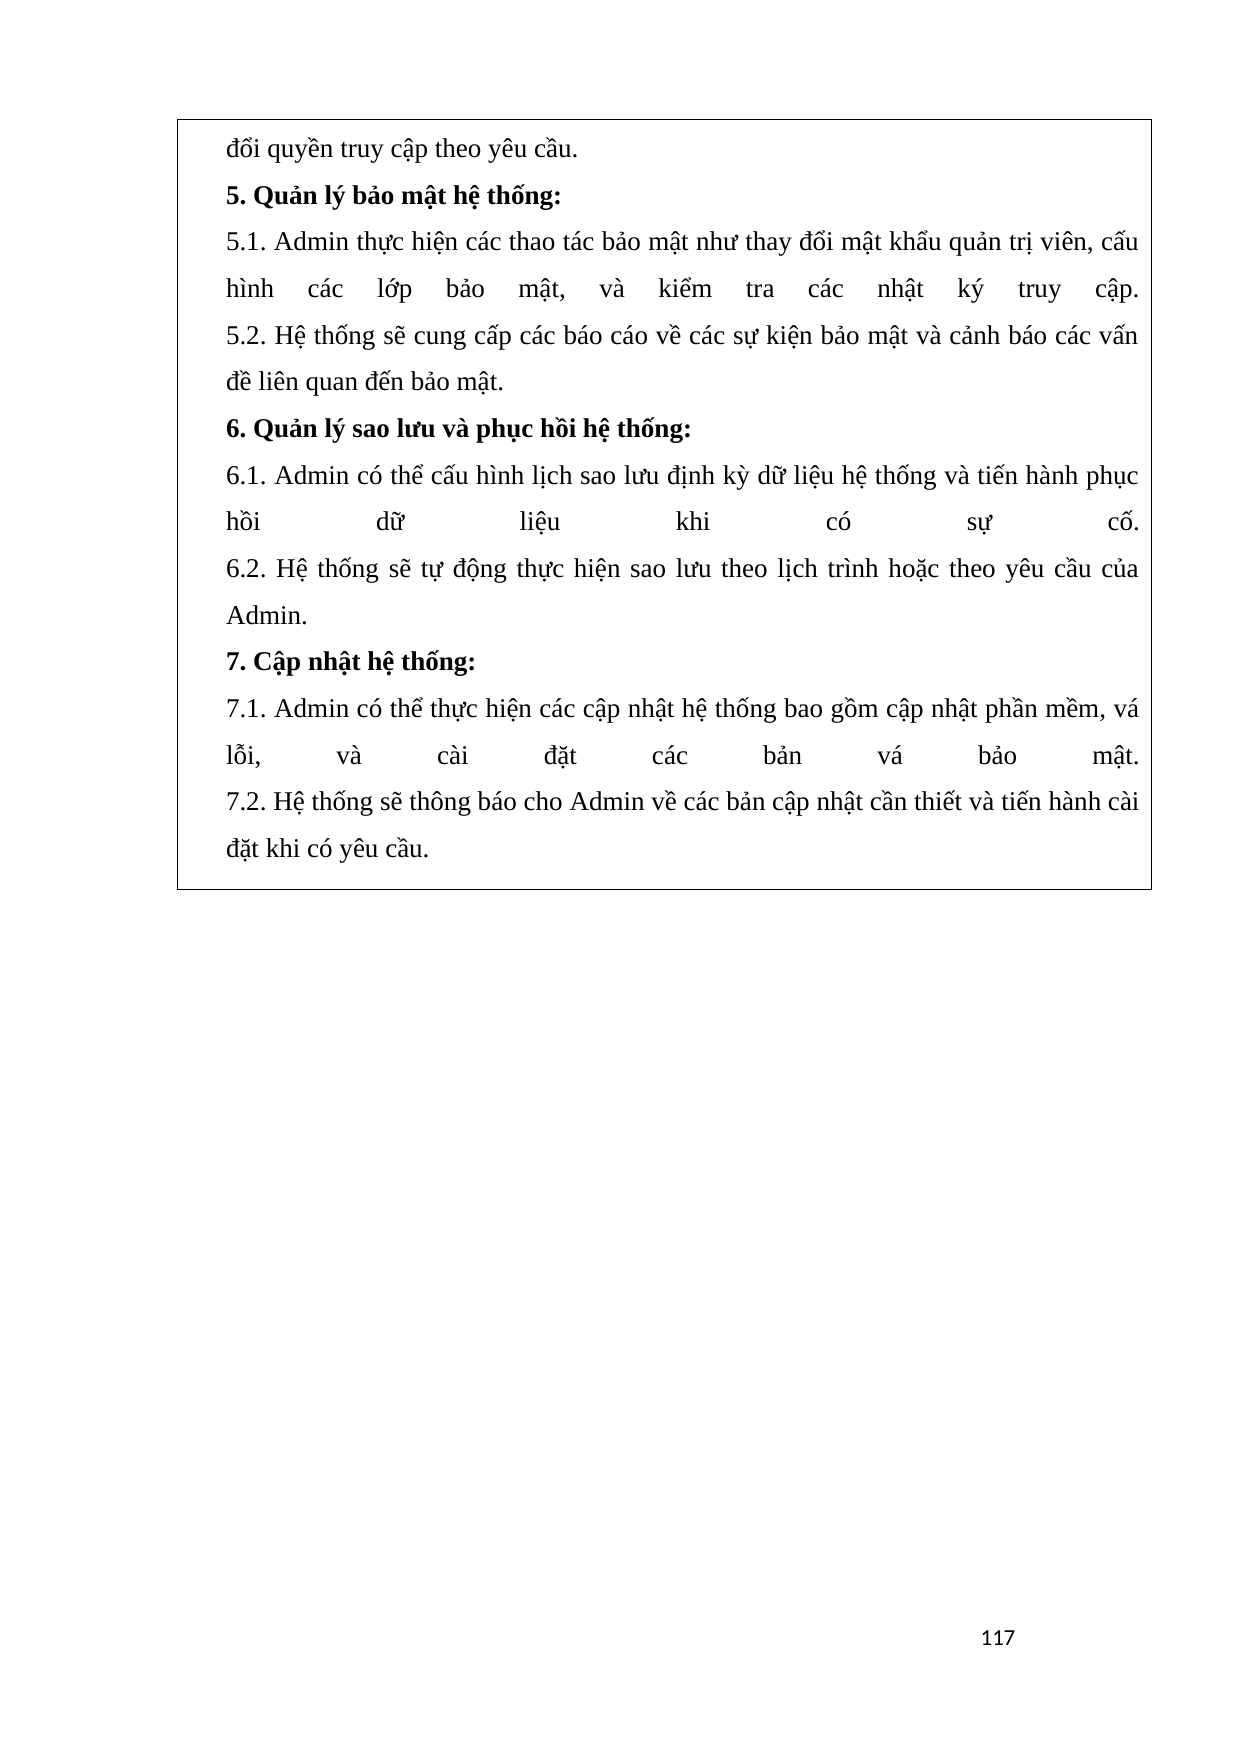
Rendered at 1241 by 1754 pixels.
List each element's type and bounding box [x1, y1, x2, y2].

table_cell [178, 120, 1151, 889]
